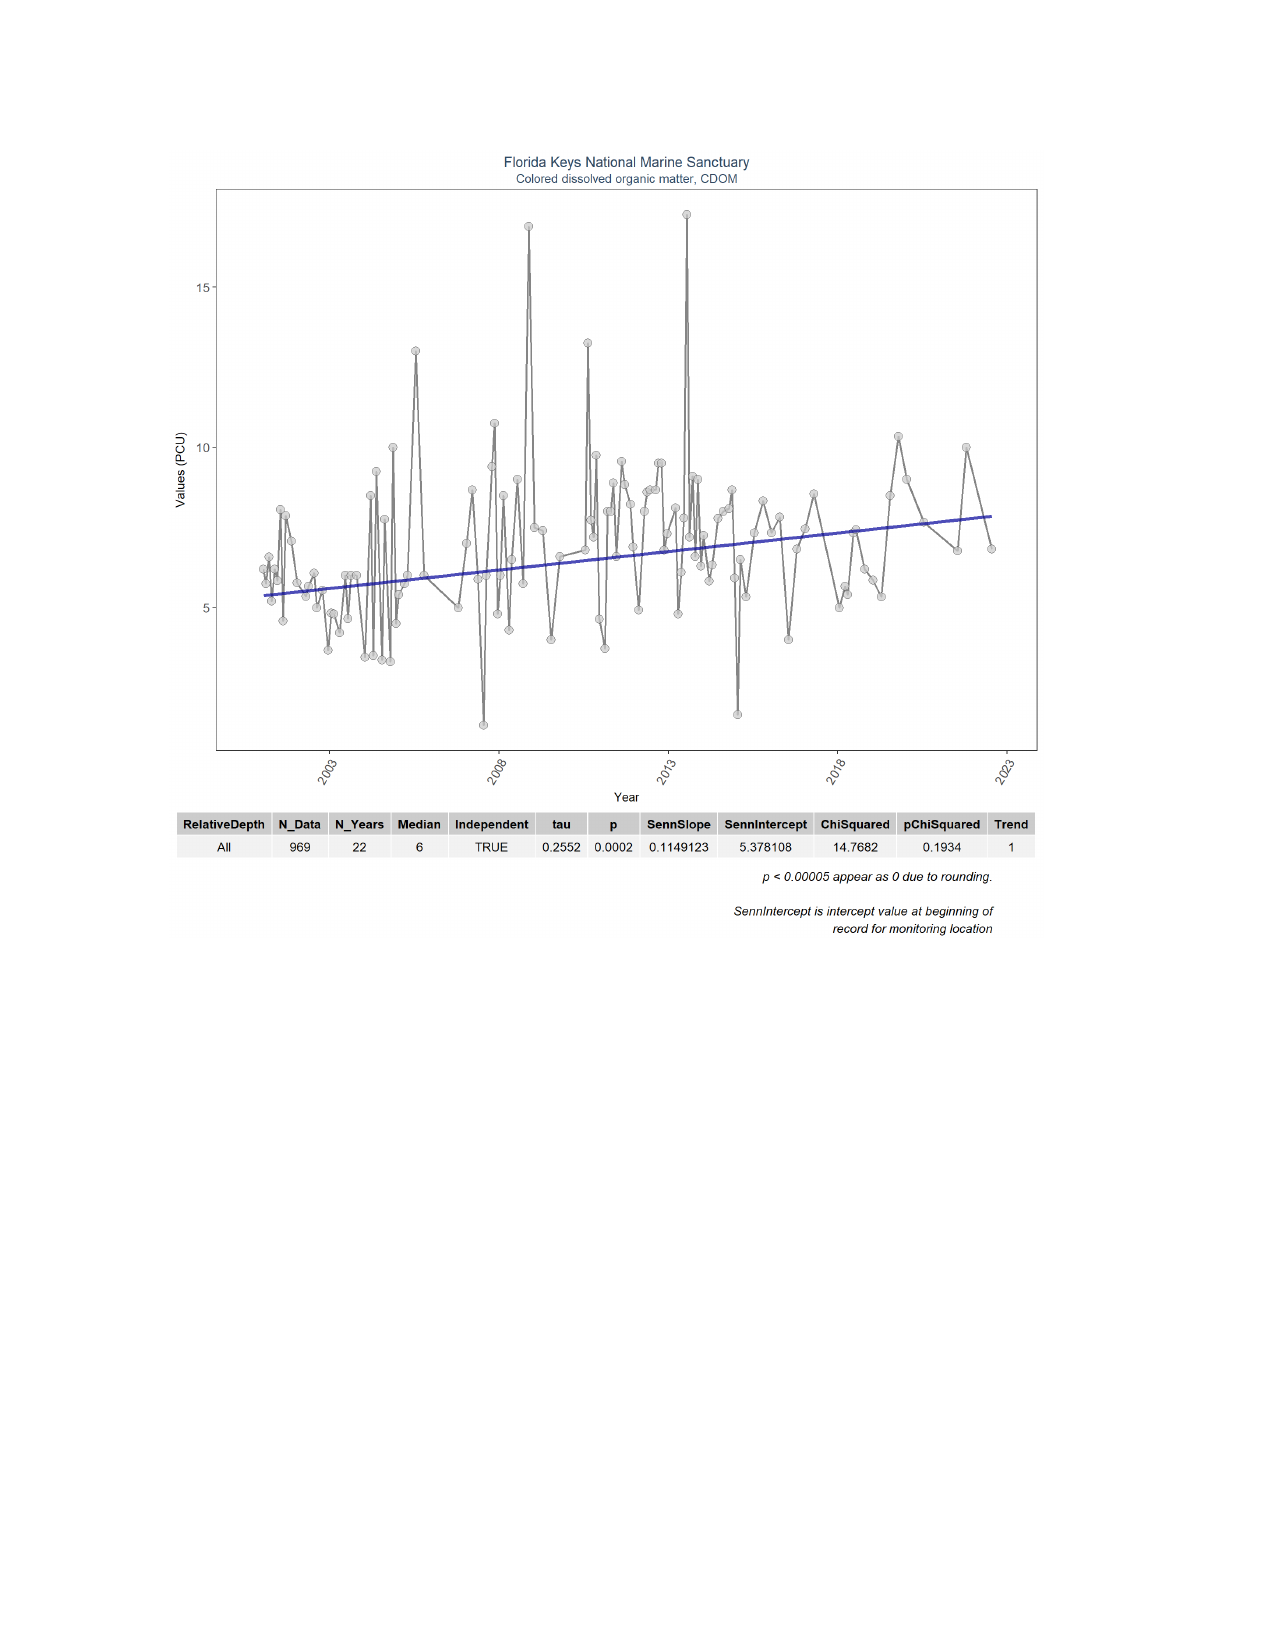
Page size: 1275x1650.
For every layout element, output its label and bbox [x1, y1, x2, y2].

picture [168, 150, 1044, 938]
